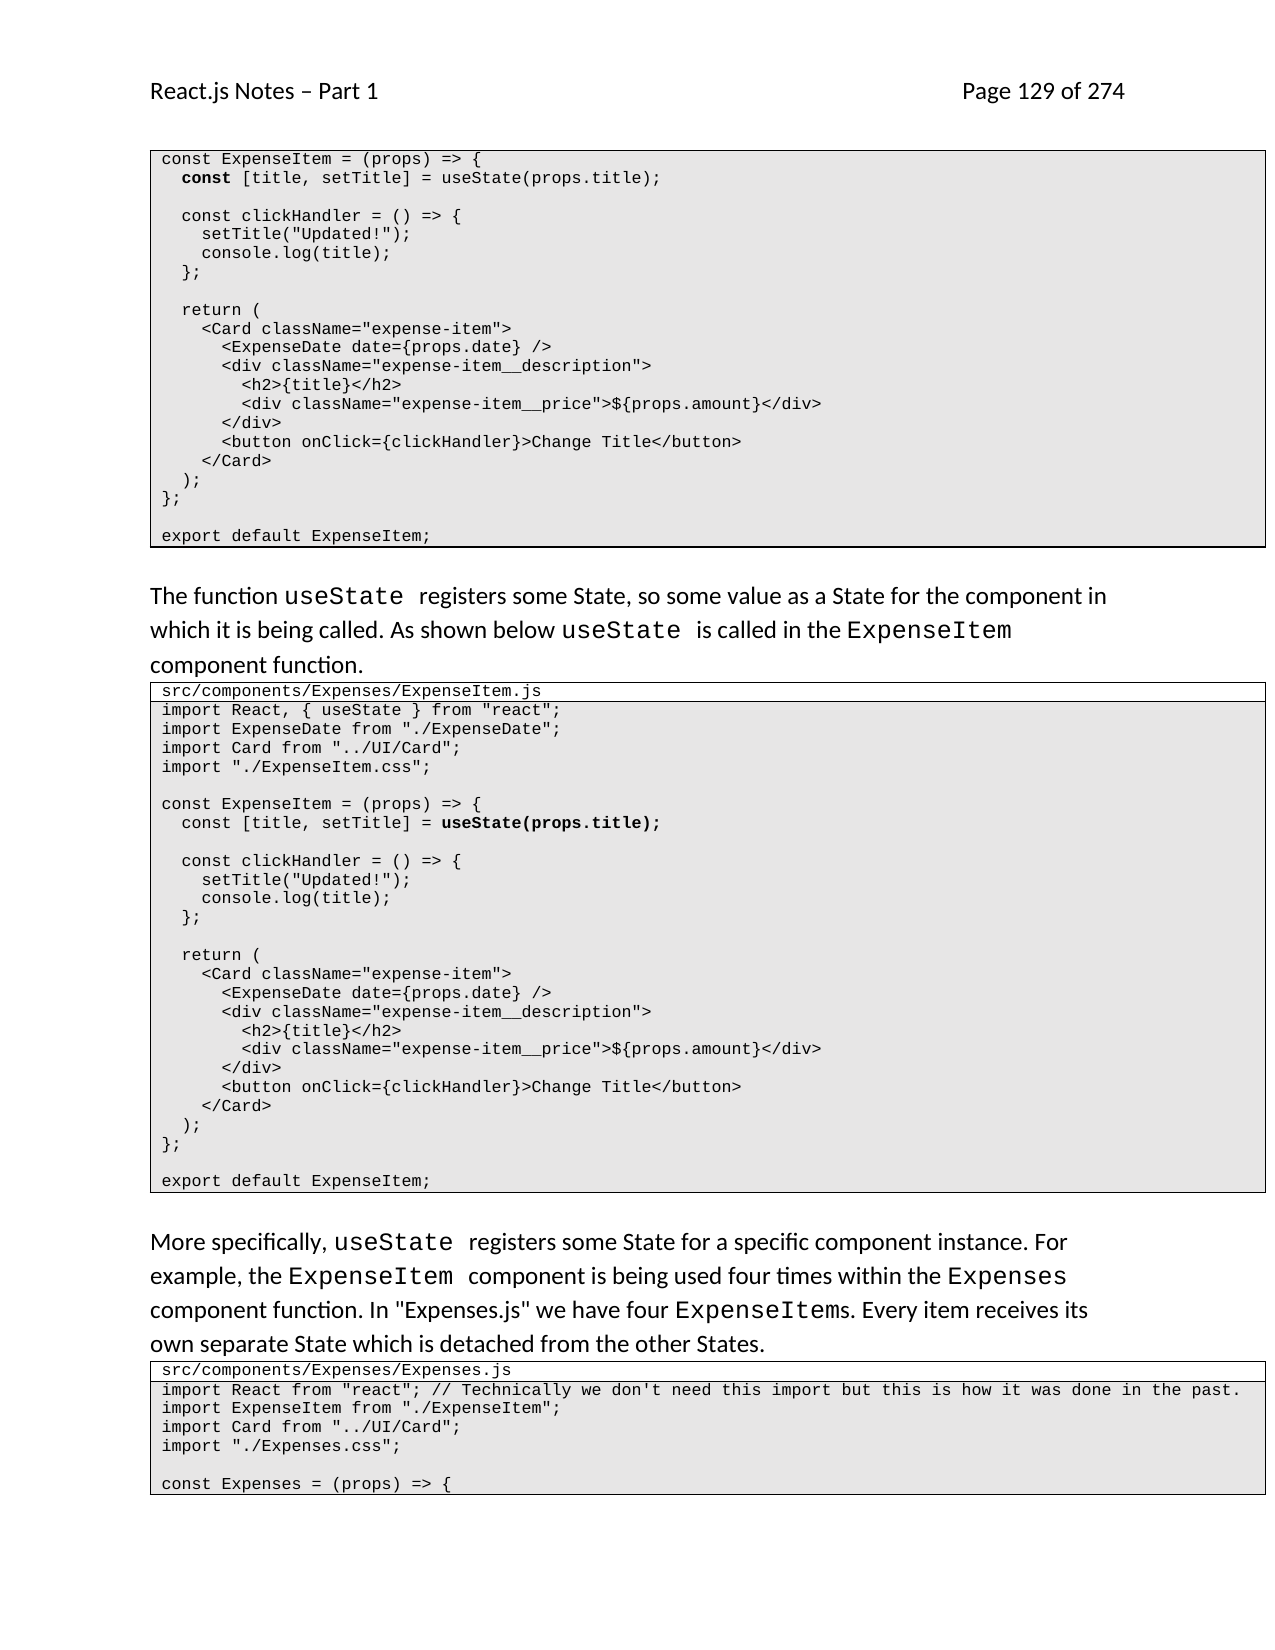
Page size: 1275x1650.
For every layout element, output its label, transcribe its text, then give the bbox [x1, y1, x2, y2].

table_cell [151, 151, 1265, 546]
table_header src/components/Expenses/ExpenseItem.js [151, 683, 1265, 701]
text The function useState registers some State, so some value as a State for the component in which it is being called. As shown below useState is called in the ExpenseItem component function. [150, 580, 1125, 679]
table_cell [151, 1382, 1265, 1494]
text More specifically, useState registers some State for a specific component instance. For example, the ExpenseItem component is being used four times within the Expenses component function. In "Expenses.js" we have four ExpenseItems. Every item receives its own separate State which is detached from the other States. [150, 1226, 1125, 1359]
table_header src/components/Expenses/Expenses.js [151, 1362, 1265, 1381]
